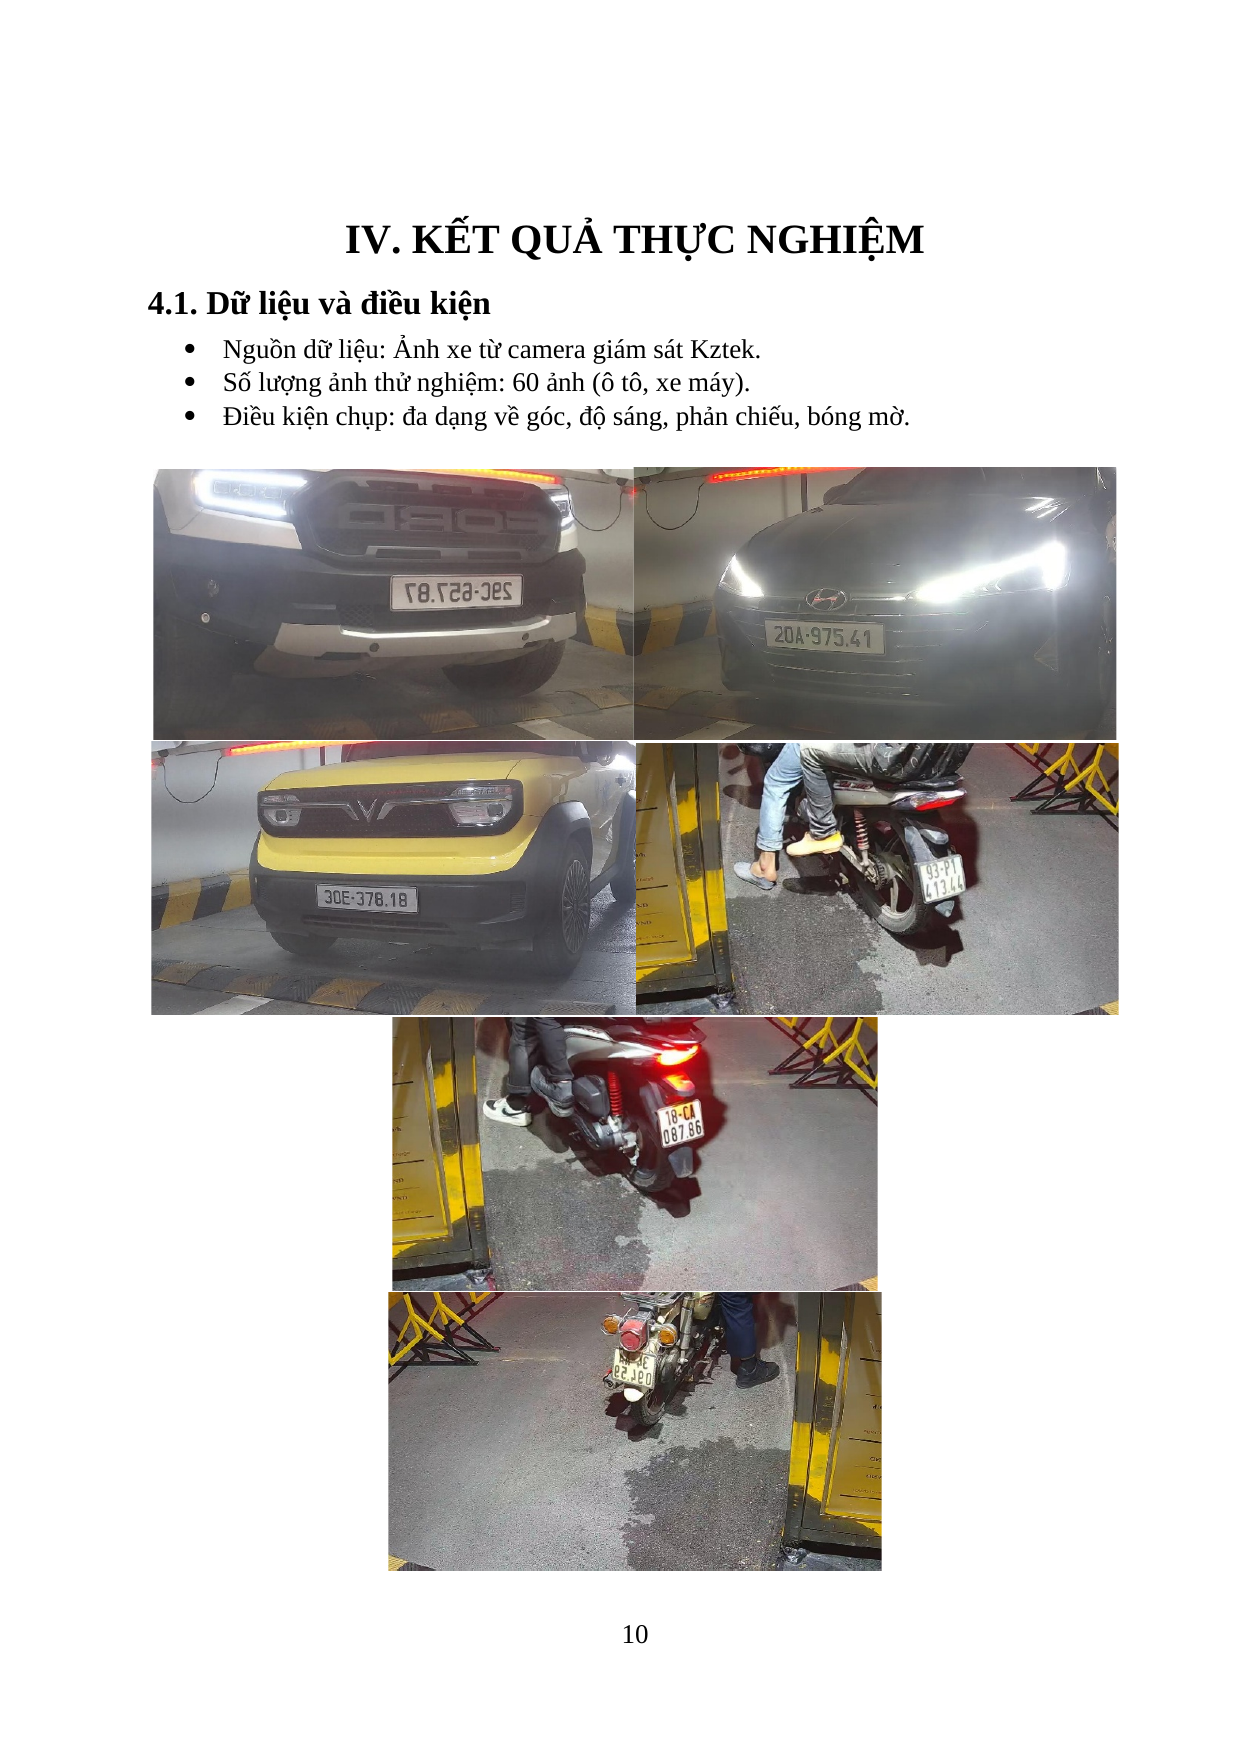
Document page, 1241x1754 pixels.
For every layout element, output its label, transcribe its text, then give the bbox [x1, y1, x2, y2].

picture [388, 1292, 882, 1571]
list Số lượng ảnh thử nghiệm: 60 ảnh (ô tô, xe máy). [185, 366, 1122, 398]
subtitle 4.1. Dữ liệu và điều kiện [148, 283, 1122, 321]
subtitle IV. KẾT QUẢ THỰC NGHIỆM [148, 215, 1122, 263]
picture [392, 1017, 878, 1291]
picture [151, 741, 1119, 1015]
picture [153, 467, 1117, 740]
list Điều kiện chụp: đa dạng về góc, độ sáng, phản chiếu, bóng mờ. [185, 400, 1122, 431]
list Nguồn dữ liệu: Ảnh xe từ camera giám sát Kztek. [185, 333, 1122, 364]
